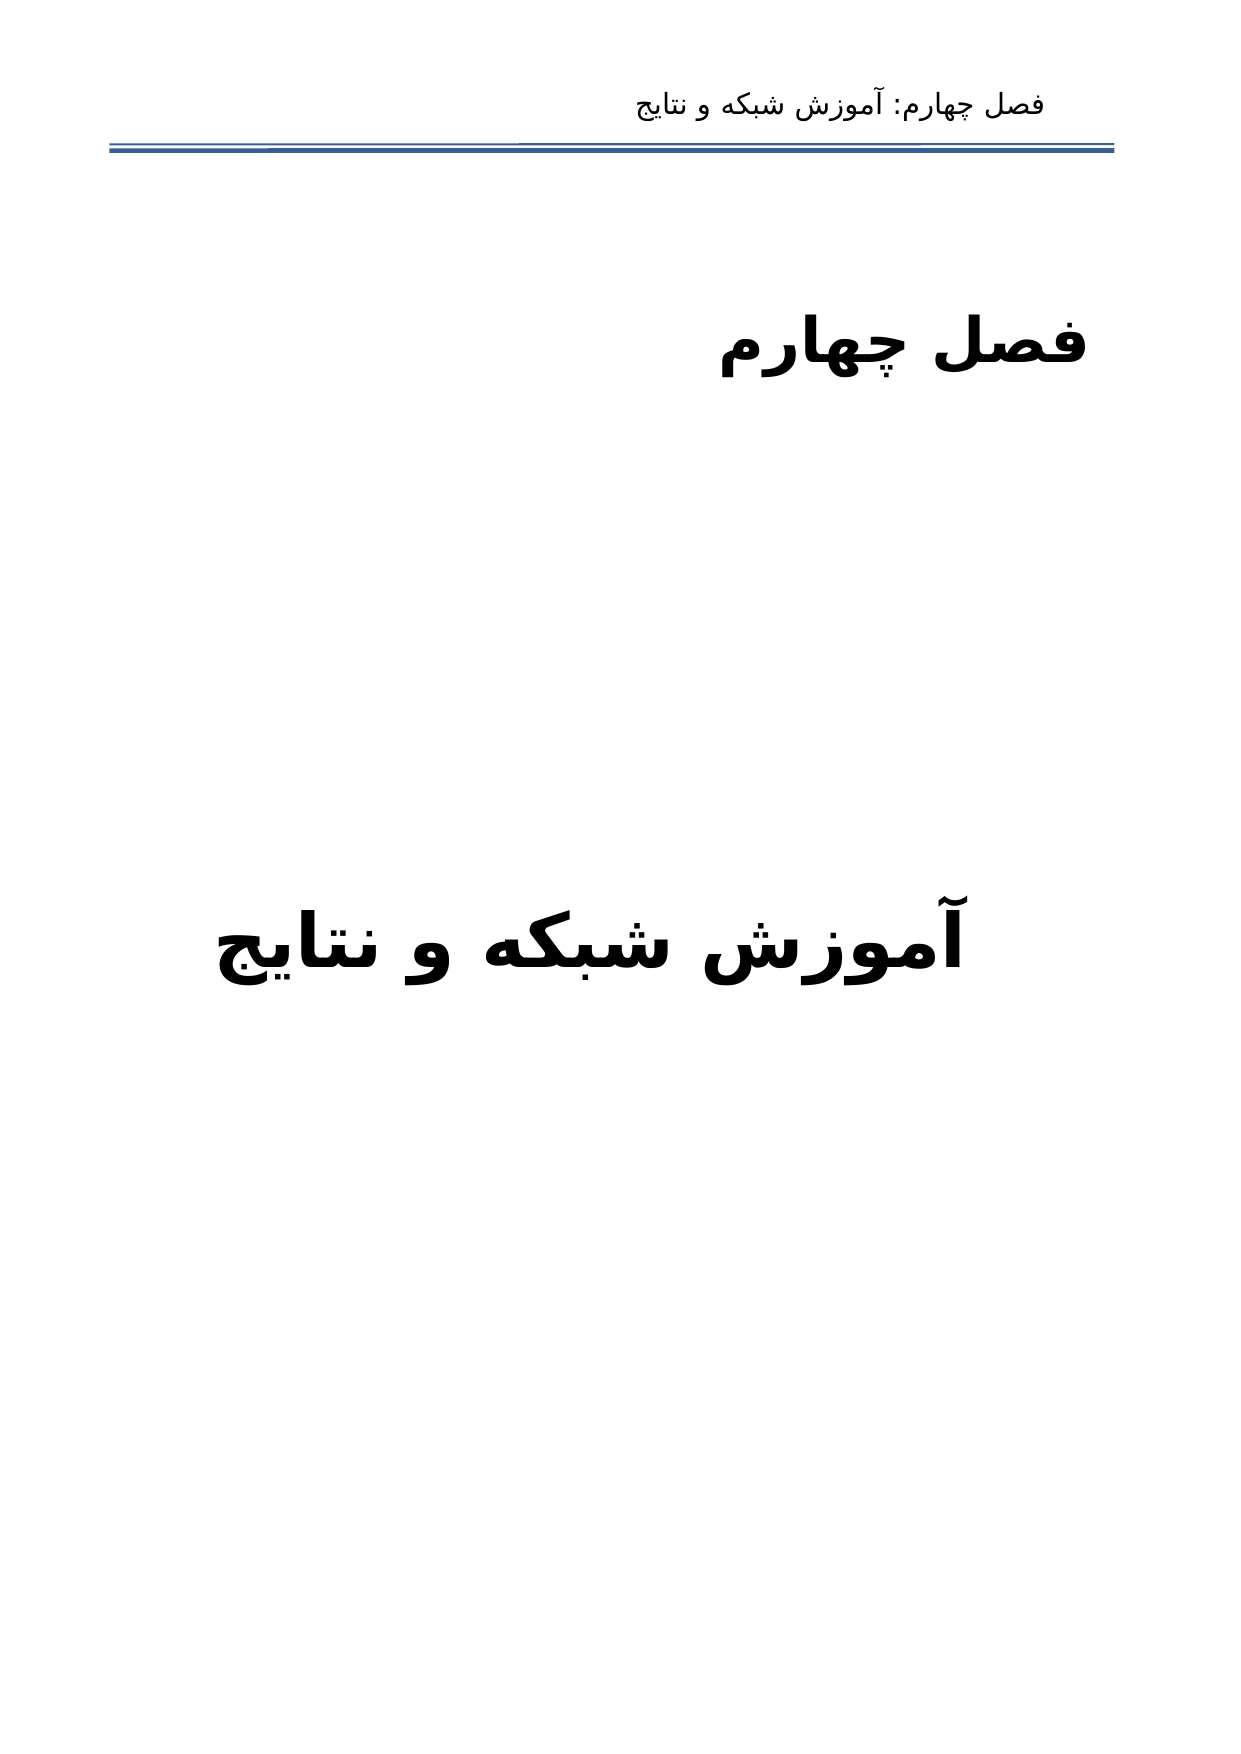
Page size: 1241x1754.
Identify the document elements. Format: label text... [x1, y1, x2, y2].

subtitle فصل چهارم [135, 304, 1090, 377]
text آموزش شبکه و نتایج [135, 898, 1090, 985]
